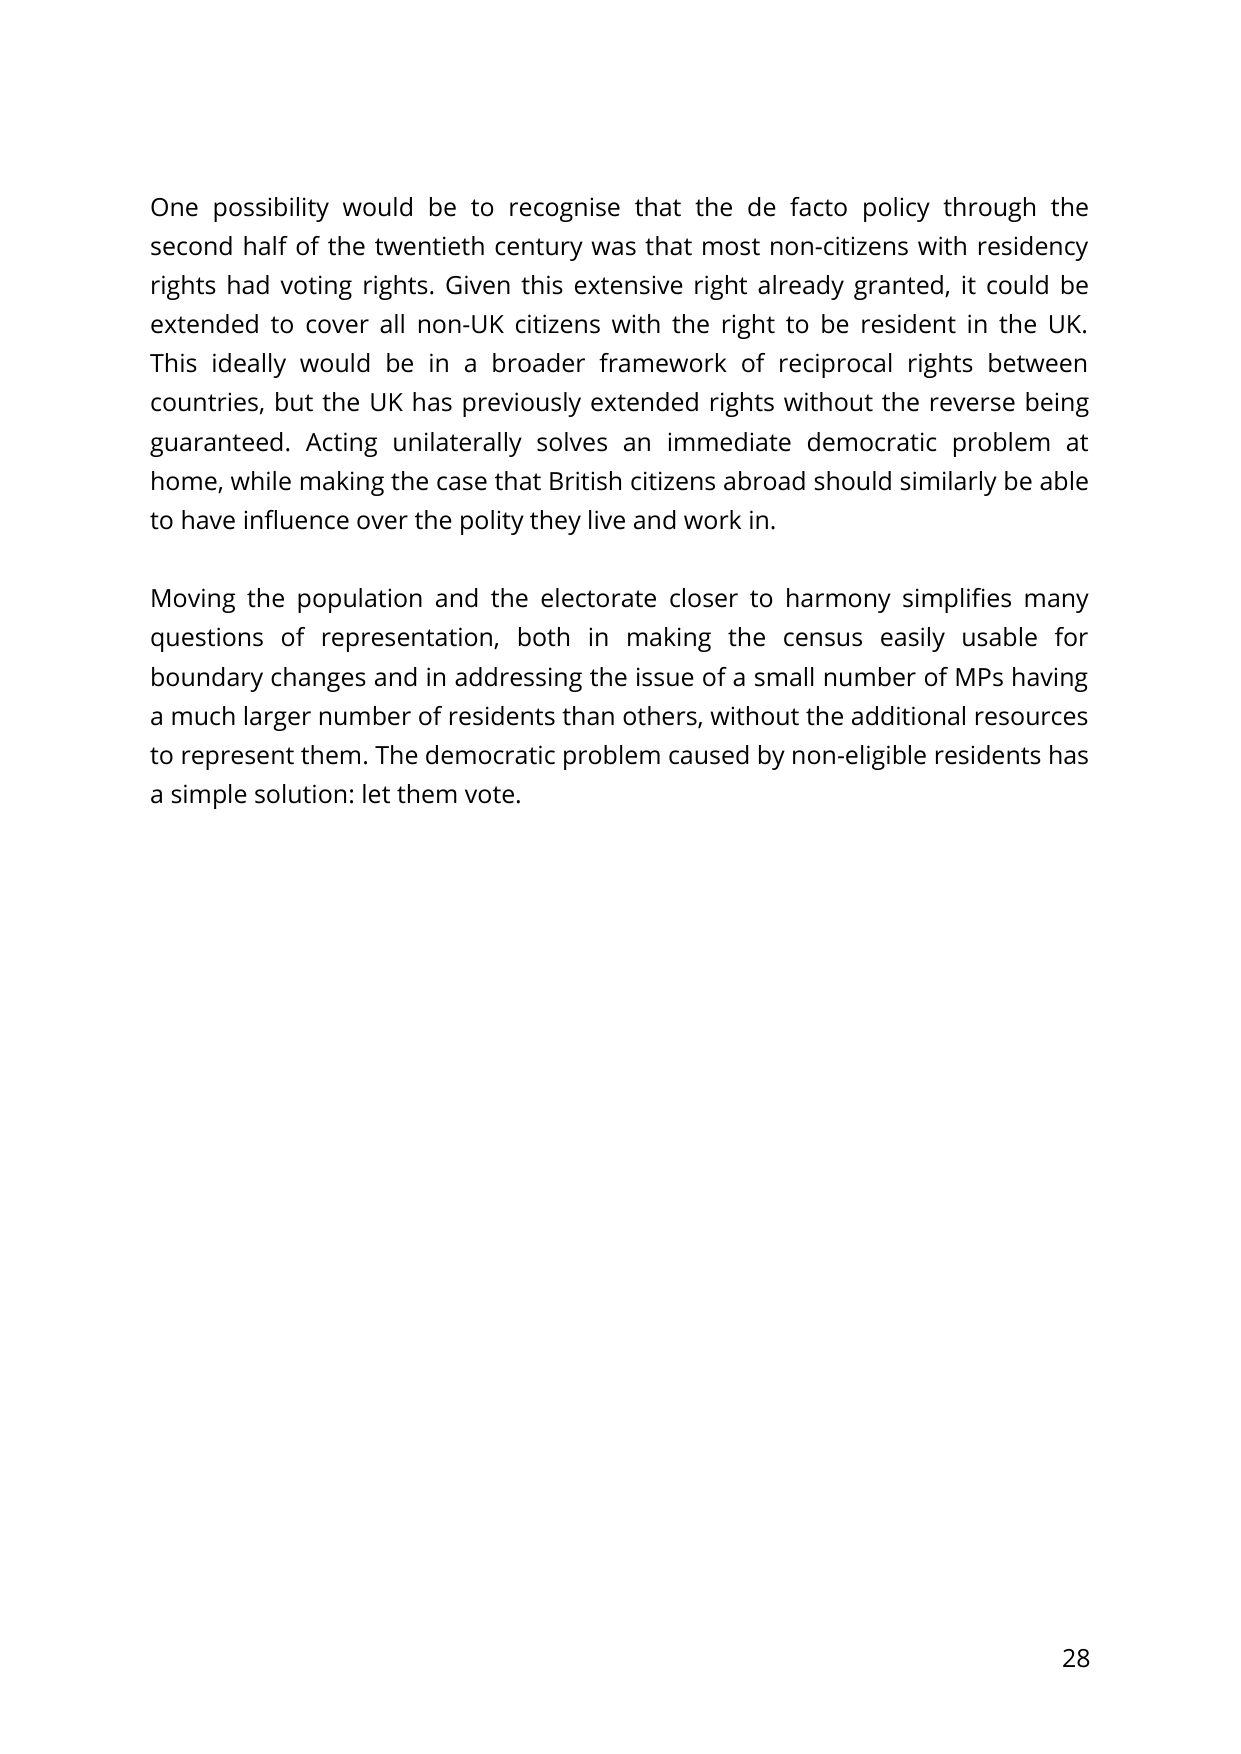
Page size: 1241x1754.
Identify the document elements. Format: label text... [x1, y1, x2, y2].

text Moving the population and the electorate closer to harmony simplifies many questions of representation, both in making the census easily usable for boundary changes and in addressing the issue of a small number of MPs having a much larger number of residents than others, without the additional resources to represent them. The democratic problem caused by non-eligible residents has a simple solution: let them vote. [150, 581, 1090, 811]
text One possibility would be to recognise that the de facto policy through the second half of the twentieth century was that most non-citizens with residency rights had voting rights. Given this extensive right already granted, it could be extended to cover all non-UK citizens with the right to be resident in the UK. This ideally would be in a broader framework of reciprocal rights between countries, but the UK has previously extended rights without the reverse being guaranteed. Acting unilaterally solves an immediate democratic problem at home, while making the case that British citizens abroad should similarly be able to have influence over the polity they live and work in. [150, 189, 1090, 537]
